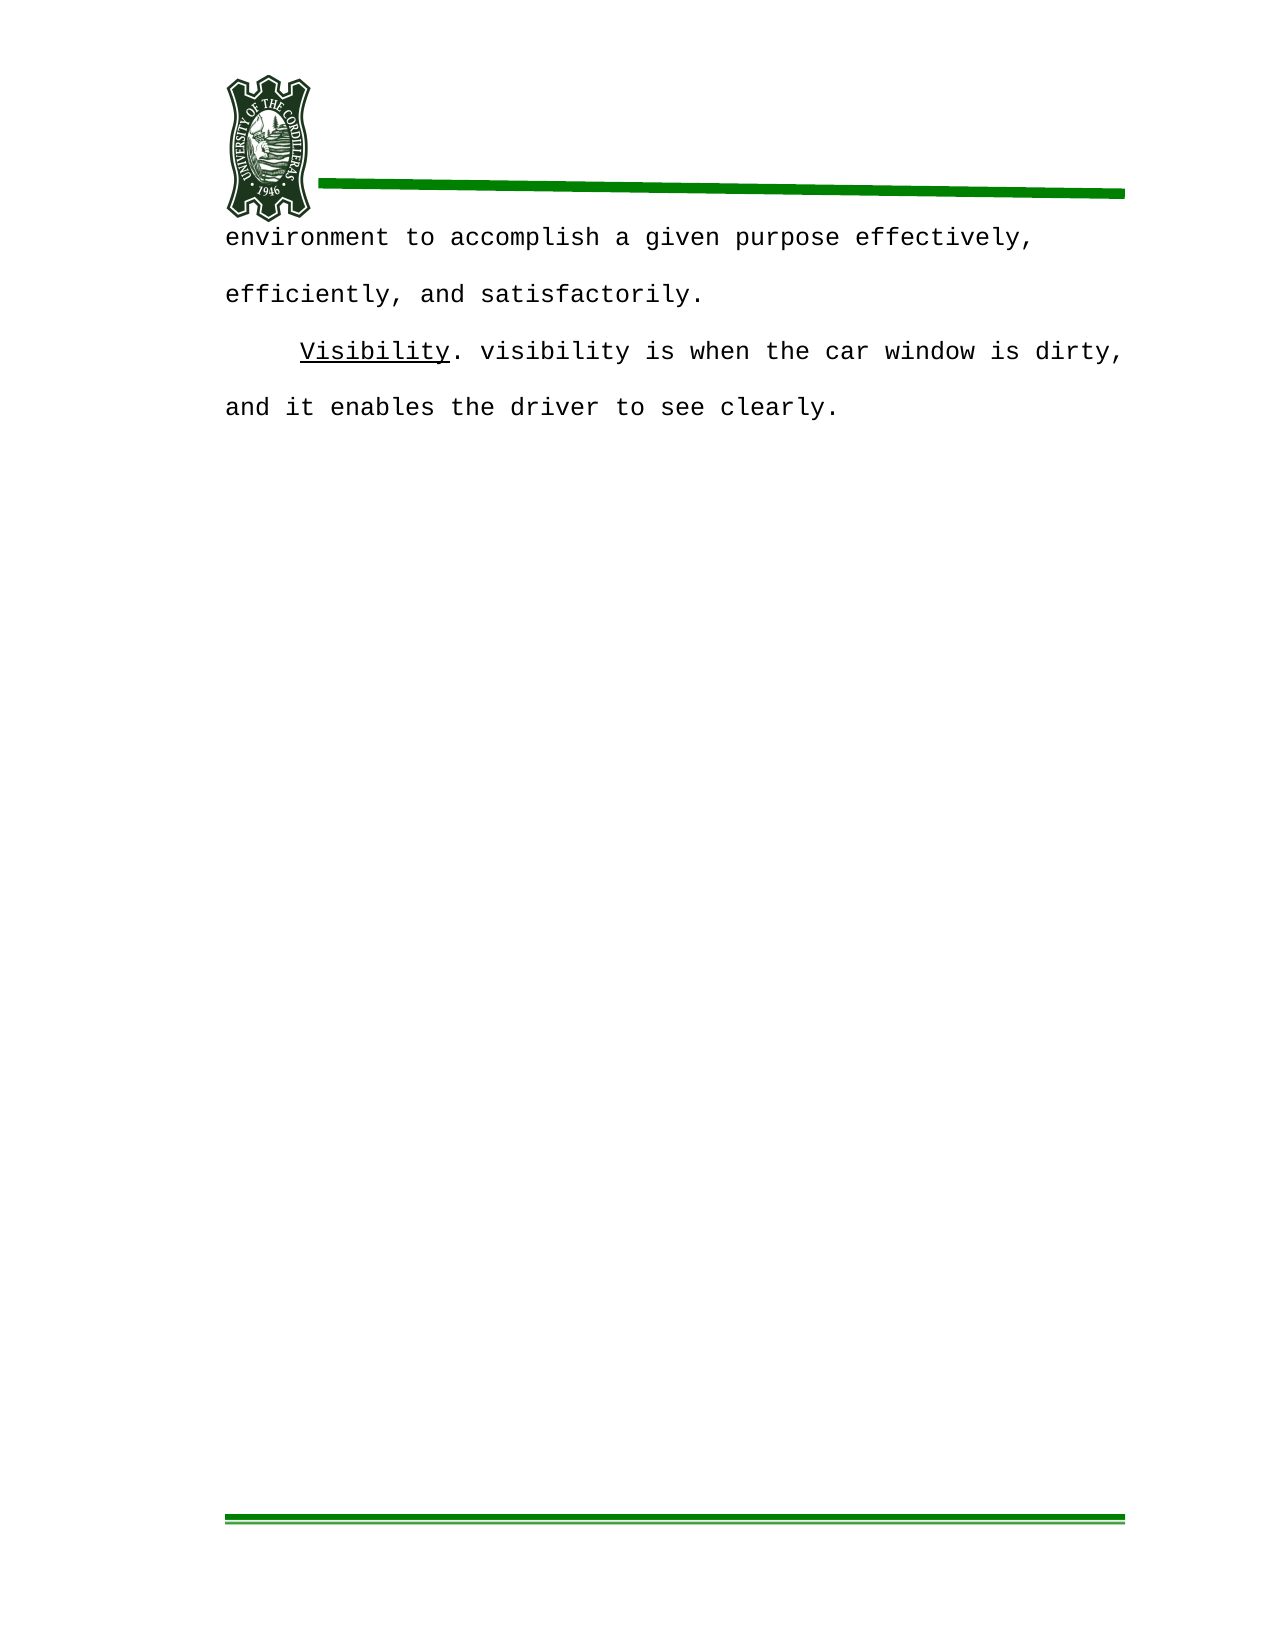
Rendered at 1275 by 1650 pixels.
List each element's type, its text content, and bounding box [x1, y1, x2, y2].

picture [225, 1514, 1125, 1525]
text Visibility. visibility is when the car window is dirty, and it enables the driver to see clearly. [225, 338, 1125, 423]
picture [225, 75, 312, 225]
